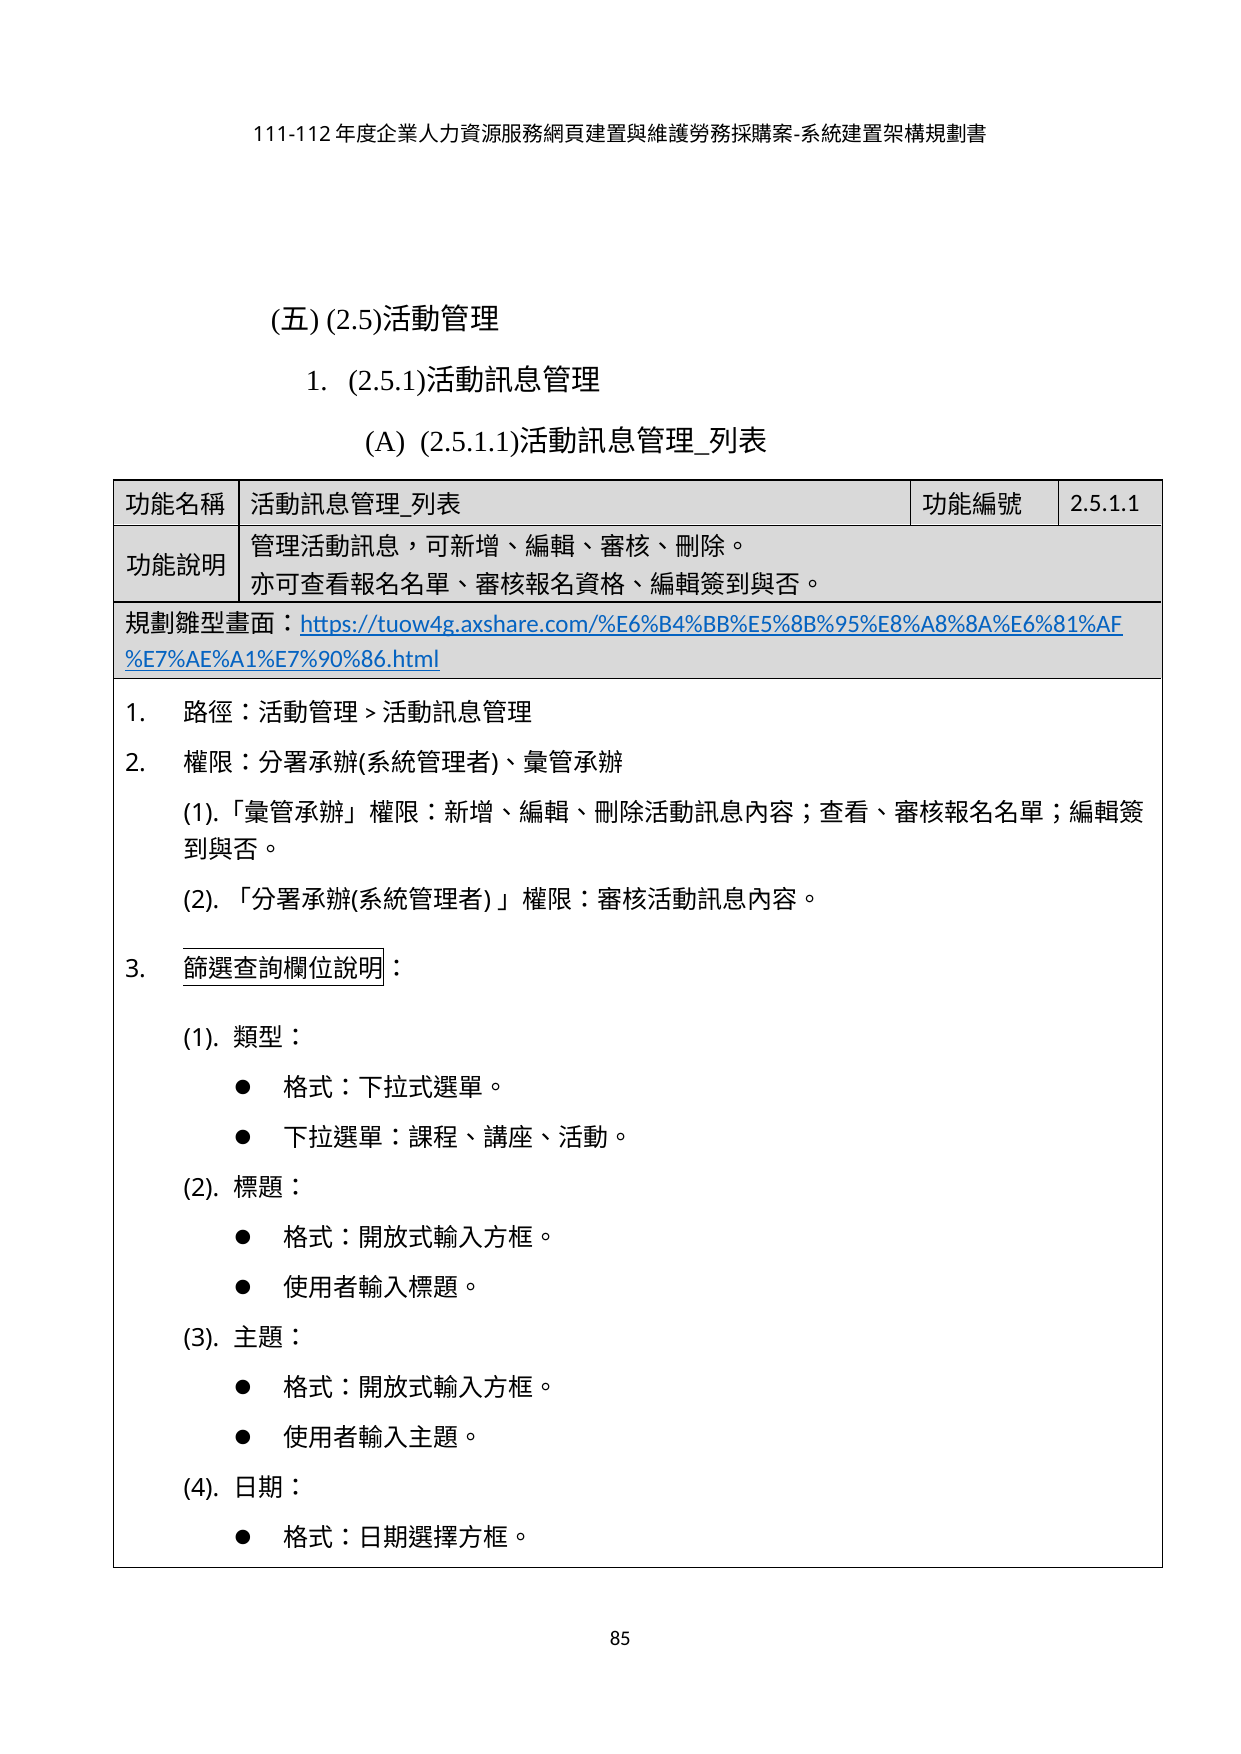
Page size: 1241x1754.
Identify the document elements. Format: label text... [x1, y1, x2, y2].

table_header 2.5.1.1 [1059, 481, 1162, 524]
list 1. (2.5.1)活動訊息管理 [306, 357, 1053, 399]
table_header 活動訊息管理_列表 [240, 481, 910, 524]
table_cell 管理活動訊息，可新增、編輯、審核、刪除。 亦可查看報名名單、審核報名資格、編輯簽到與否。 [240, 525, 1162, 601]
text (2.5.1.1)活動訊息管理_列表 [365, 418, 1053, 460]
table_cell 功能說明 [114, 526, 238, 601]
list (五) (2.5)活動管理 [271, 296, 1053, 338]
table_header 功能名稱 [114, 481, 238, 524]
table_header 功能編號 [911, 481, 1058, 524]
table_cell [114, 678, 1162, 1567]
table_cell 規劃雛型畫面：https://tuow4g.axshare.com/%E6%B4%BB%E5%8B%95%E8%A8%8A%E6%81%AF%E7%AE%A1%E7%90%86.html [114, 601, 1162, 678]
